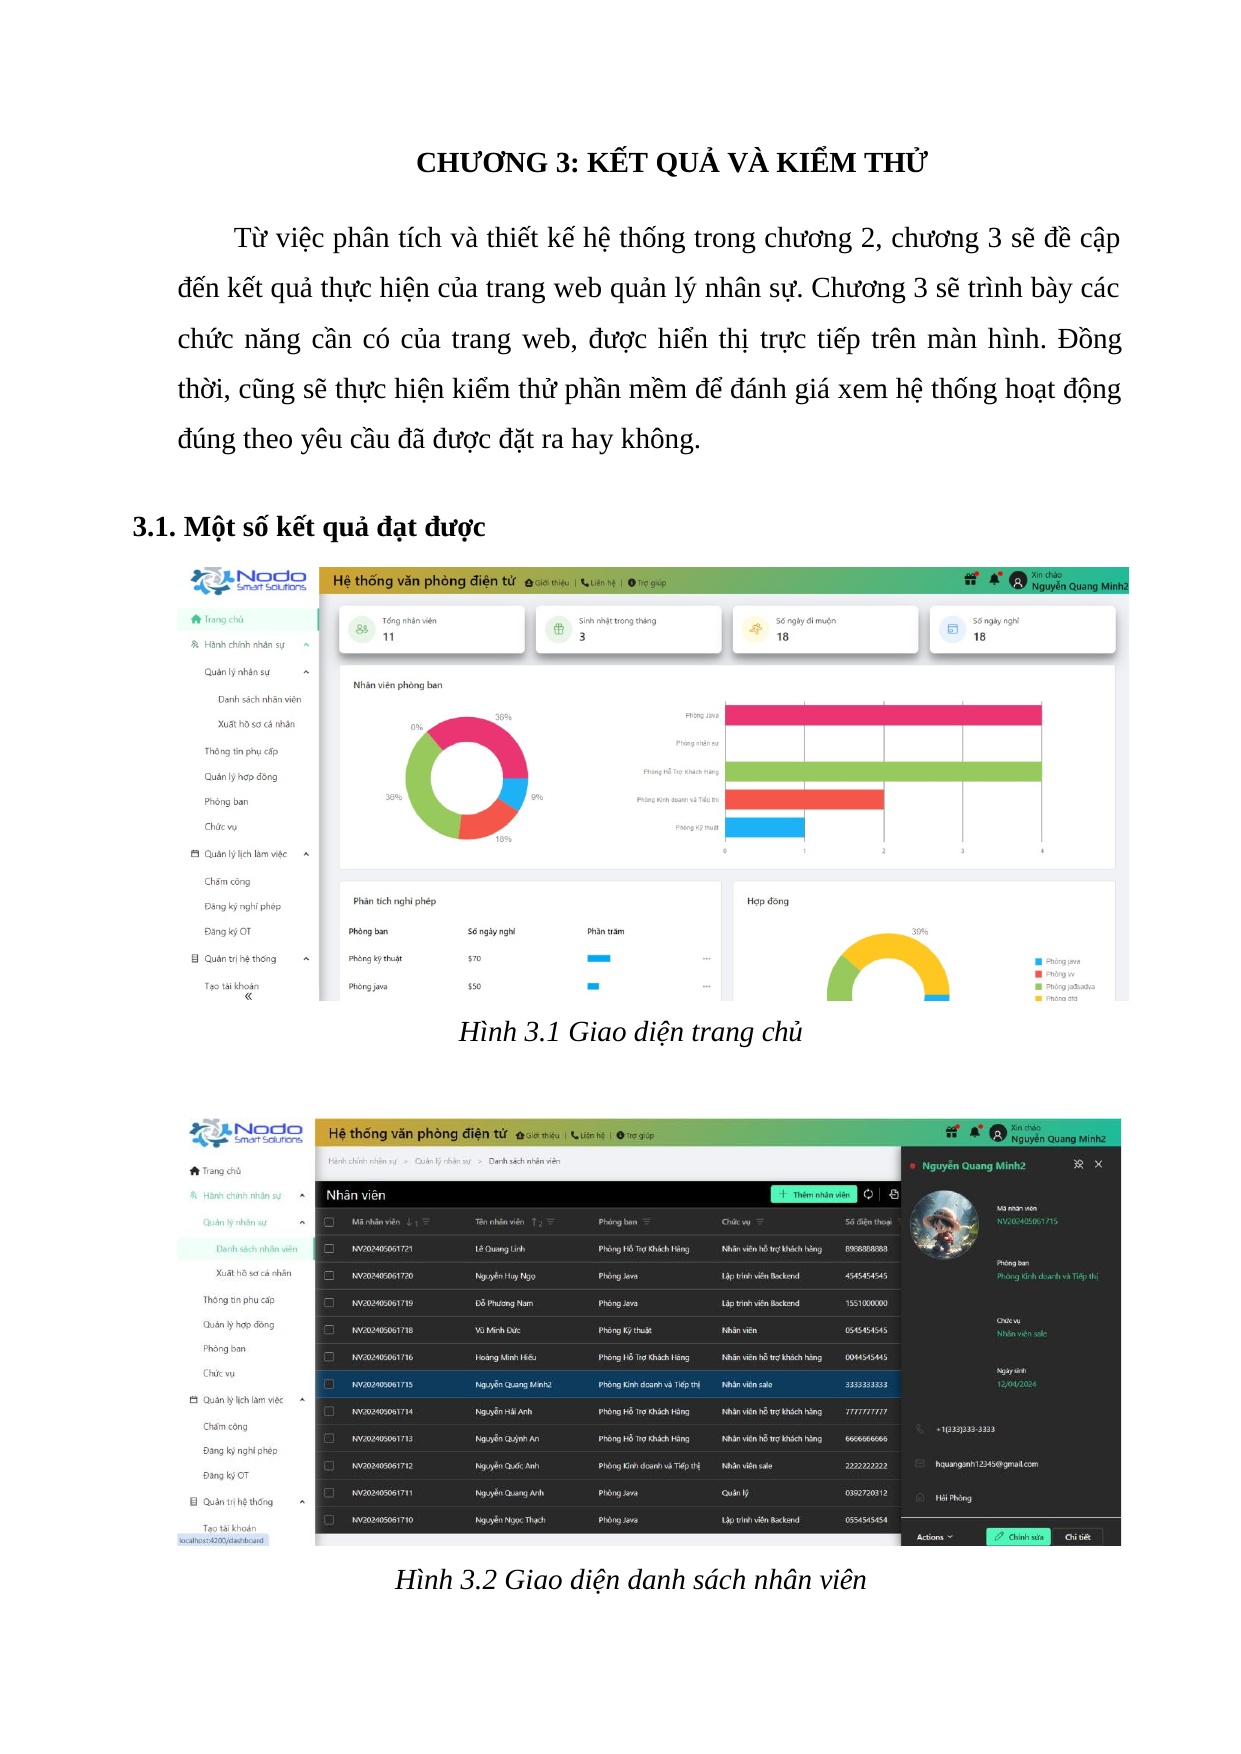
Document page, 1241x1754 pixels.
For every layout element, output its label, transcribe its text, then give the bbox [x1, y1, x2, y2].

picture [177, 1118, 1122, 1546]
picture [177, 567, 1130, 1001]
text Từ việc phân tích và thiết kế hệ thống trong chương 2, chương 3 sẽ đề cập đến kết quả thực hiện của trang web quản lý nhân sự. Chương 3 sẽ trình bày các chức năng cần có của trang web, được hiển thị trực tiếp trên màn hình. Đồng thời, cũng sẽ thực hiện kiểm thử phần mềm để đánh giá xem hệ thống hoạt động đúng theo yêu cầu đã được đặt ra hay không. [177, 220, 1122, 455]
subtitle Một số kết quả đạt được [132, 509, 1166, 543]
subtitle CHƯƠNG 3: KẾT QUẢ VÀ KIỂM THỬ [242, 145, 1103, 178]
